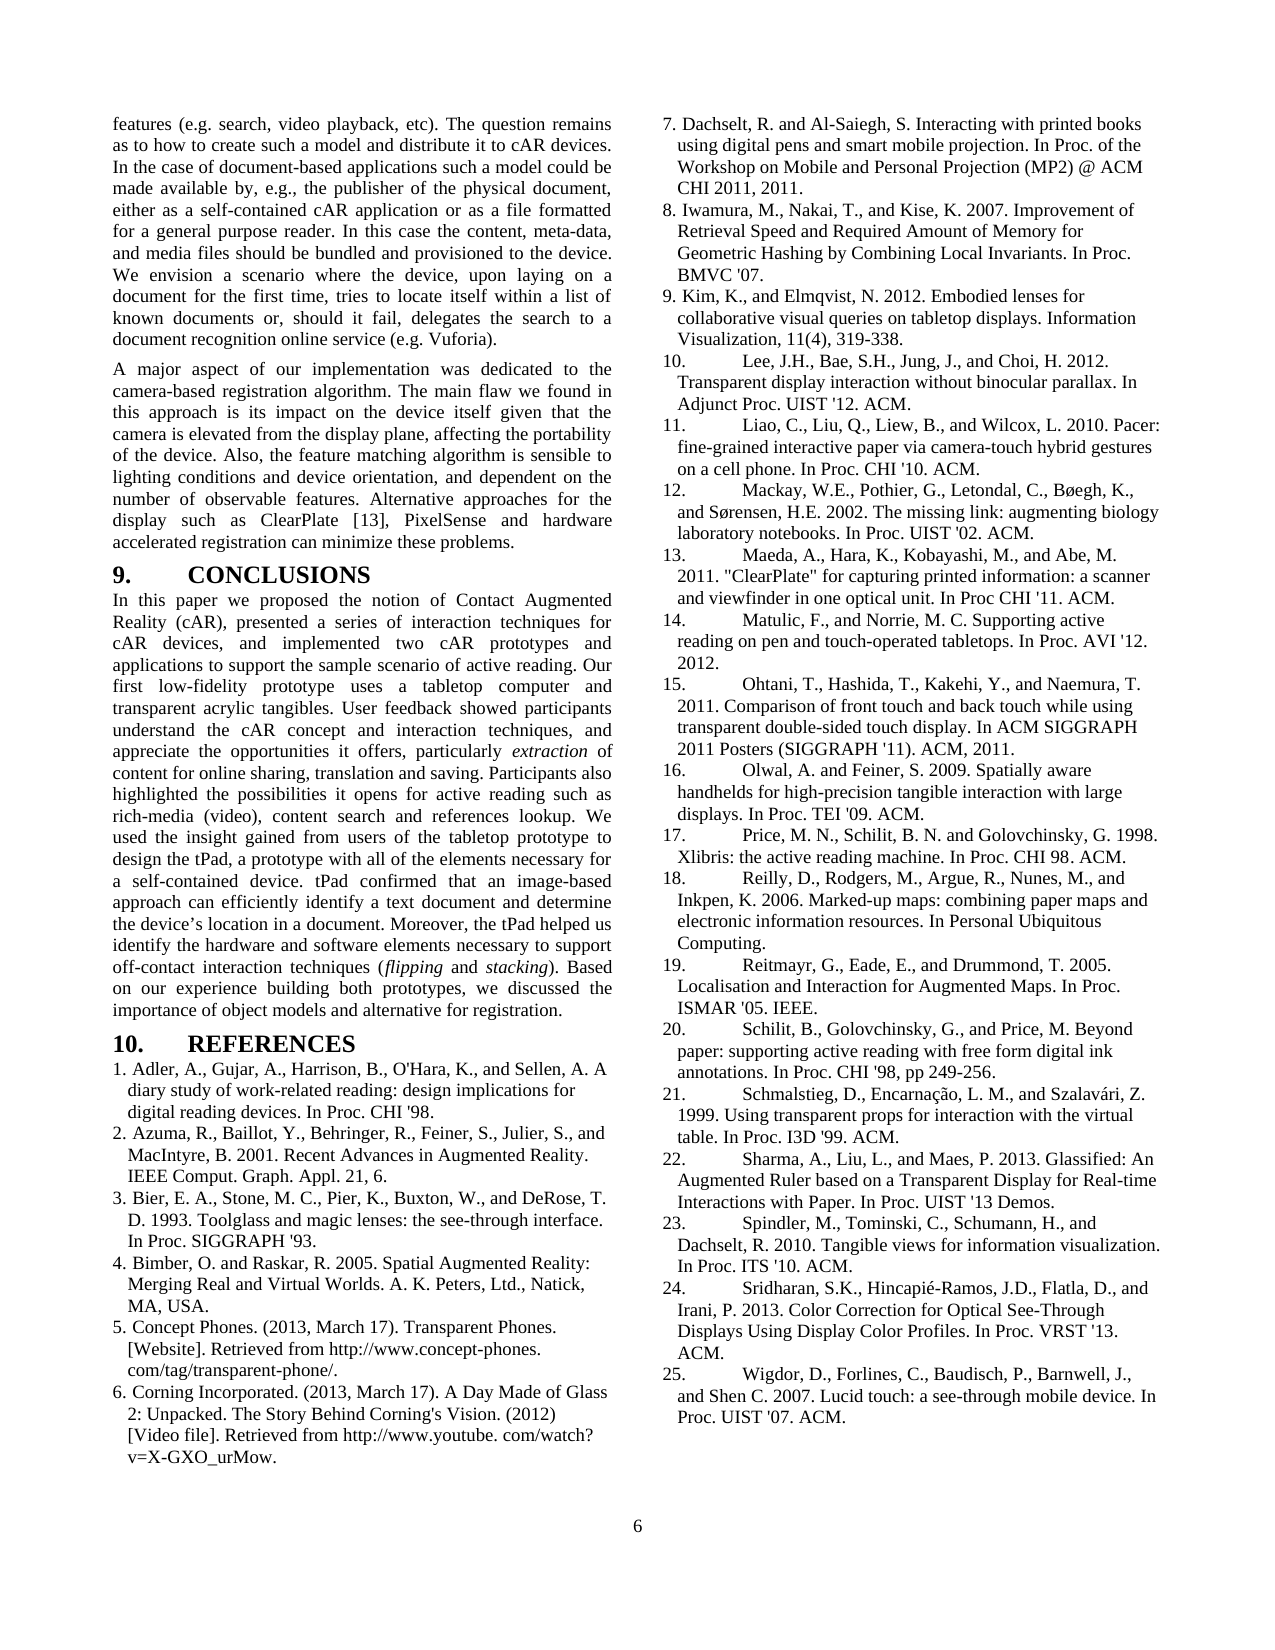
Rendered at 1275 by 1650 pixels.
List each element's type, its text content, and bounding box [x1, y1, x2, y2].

subtitle REFERENCES [112, 1029, 613, 1057]
text Spindler, M., Tominski, C., Schumann, H., and Dachselt, R. 2010. Tangible views for information visualization. In Proc. ITS '10. ACM. [662, 1212, 1162, 1277]
text Schilit, B., Golovchinsky, G., and Price, M. Beyond paper: supporting active reading with free form digital ink annotations. In Proc. CHI '98, pp 249-256. [662, 1018, 1162, 1083]
text Sharma, A., Liu, L., and Maes, P. 2013. Glassified: An Augmented Ruler based on a Transparent Display for Real-time Interactions with Paper. In Proc. UIST '13 Demos. [662, 1147, 1162, 1212]
text Maeda, A., Hara, K., Kobayashi, M., and Abe, M. 2011. "ClearPlate" for capturing printed information: a scanner and viewfinder in one optical unit. In Proc CHI '11. ACM. [662, 544, 1162, 608]
text Price, M. N., Schilit, B. N. and Golovchinsky, G. 1998. Xlibris: the active reading machine. In Proc. CHI 98. ACM. [662, 824, 1162, 867]
text Schmalstieg, D., Encarnação, L. M., and Szalavári, Z. 1999. Using transparent props for interaction with the virtual table. In Proc. I3D '99. ACM. [662, 1083, 1162, 1147]
text In this paper we proposed the notion of Contact Augmented Reality (cAR), presented a series of interaction techniques for cAR devices, and implemented two cAR prototypes and applications to support the sample scenario of active reading. Our first low-fidelity prototype uses a tabletop computer and transparent acrylic tangibles. User feedback showed participants understand the cAR concept and interaction techniques, and appreciate the opportunities it offers, particularly extraction of content for online sharing, translation and saving. Participants also highlighted the possibilities it opens for active reading such as rich-media (video), content search and references lookup. We used the insight gained from users of the tabletop prototype to design the tPad, a prototype with all of the elements necessary for a self-contained device. tPad confirmed that an image-based approach can efficiently identify a text document and determine the device’s location in a document. Moreover, the tPad helped us identify the hardware and software elements necessary to support off-contact interaction techniques (flipping and stacking). Based on our experience building both prototypes, we discussed the importance of object models and alternative for registration. [112, 589, 613, 1020]
text Mackay, W.E., Pothier, G., Letondal, C., Bøegh, K., and Sørensen, H.E. 2002. The missing link: augmenting biology laboratory notebooks. In Proc. UIST '02. ACM. [662, 479, 1162, 544]
text A major aspect of our implementation was dedicated to the camera-based registration algorithm. The main flaw we found in this approach is its impact on the device itself given that the camera is elevated from the display plane, affecting the portability of the device. Also, the feature matching algorithm is sensible to lighting conditions and device orientation, and dependent on the number of observable features. Alternative approaches for the display such as ClearPlate [13], PixelSense and hardware accelerated registration can minimize these problems. [112, 358, 613, 552]
text Bimber, O. and Raskar, R. 2005. Spatial Augmented Reality: Merging Real and Virtual Worlds. A. K. Peters, Ltd., Natick, MA, USA. [112, 1252, 613, 1316]
text Iwamura, M., Nakai, T., and Kise, K. 2007. Improvement of Retrieval Speed and Required Amount of Memory for Geometric Hashing by Combining Local Invariants. In Proc. BMVC '07. [662, 199, 1162, 285]
text Dachselt, R. and Al-Saiegh, S. Interacting with printed books using digital pens and smart mobile projection. In Proc. of the Workshop on Mobile and Personal Projection (MP2) @ ACM CHI 2011, 2011. [662, 112, 1162, 199]
text Concept Phones. (2013, March 17). Transparent Phones. [Website]. Retrieved from http://www.concept-phones. com/tag/transparent-phone/. [112, 1316, 613, 1381]
subtitle CONCLUSIONS [112, 560, 613, 589]
text Wigdor, D., Forlines, C., Baudisch, P., Barnwell, J., and Shen C. 2007. Lucid touch: a see-through mobile device. In Proc. UIST '07. ACM. [662, 1363, 1162, 1428]
text Reilly, D., Rodgers, M., Argue, R., Nunes, M., and Inkpen, K. 2006. Marked-up maps: combining paper maps and electronic information resources. In Personal Ubiquitous Computing. [662, 867, 1162, 953]
text Azuma, R., Baillot, Y., Behringer, R., Feiner, S., Julier, S., and MacIntyre, B. 2001. Recent Advances in Augmented Reality. IEEE Comput. Graph. Appl. 21, 6. [112, 1122, 613, 1187]
text Kim, K., and Elmqvist, N. 2012. Embodied lenses for collaborative visual queries on tabletop displays. Information Visualization, 11(4), 319-338. [662, 285, 1162, 350]
text Liao, C., Liu, Q., Liew, B., and Wilcox, L. 2010. Pacer: fine-grained interactive paper via camera-touch hybrid gestures on a cell phone. In Proc. CHI '10. ACM. [662, 414, 1162, 479]
text Ohtani, T., Hashida, T., Kakehi, Y., and Naemura, T. 2011. Comparison of front touch and back touch while using transparent double-sided touch display. In ACM SIGGRAPH 2011 Posters (SIGGRAPH '11). ACM, 2011. [662, 673, 1162, 759]
text Bier, E. A., Stone, M. C., Pier, K., Buxton, W., and DeRose, T. D. 1993. Toolglass and magic lenses: the see-through interface. In Proc. SIGGRAPH '93. [112, 1187, 613, 1252]
text Lee, J.H., Bae, S.H., Jung, J., and Choi, H. 2012. Transparent display interaction without binocular parallax. In Adjunct Proc. UIST '12. ACM. [662, 350, 1162, 414]
text Olwal, A. and Feiner, S. 2009. Spatially aware handhelds for high-precision tangible interaction with large displays. In Proc. TEI '09. ACM. [662, 759, 1162, 824]
text Adler, A., Gujar, A., Harrison, B., O'Hara, K., and Sellen, A. A diary study of work-related reading: design implications for digital reading devices. In Proc. CHI '98. [112, 1057, 613, 1122]
text Reitmayr, G., Eade, E., and Drummond, T. 2005. Localisation and Interaction for Augmented Maps. In Proc. ISMAR '05. IEEE. [662, 953, 1162, 1018]
text Sridharan, S.K., Hincapié-Ramos, J.D., Flatla, D., and Irani, P. 2013. Color Correction for Optical See-Through Displays Using Display Color Profiles. In Proc. VRST '13. ACM. [662, 1277, 1162, 1363]
text Corning Incorporated. (2013, March 17). A Day Made of Glass 2: Unpacked. The Story Behind Corning's Vision. (2012) [Video file]. Retrieved from http://www.youtube. com/watch?v=X-GXO_urMow. [112, 1381, 613, 1467]
text Matulic, F., and Norrie, M. C. Supporting active reading on pen and touch-operated tabletops. In Proc. AVI '12. 2012. [662, 608, 1162, 673]
